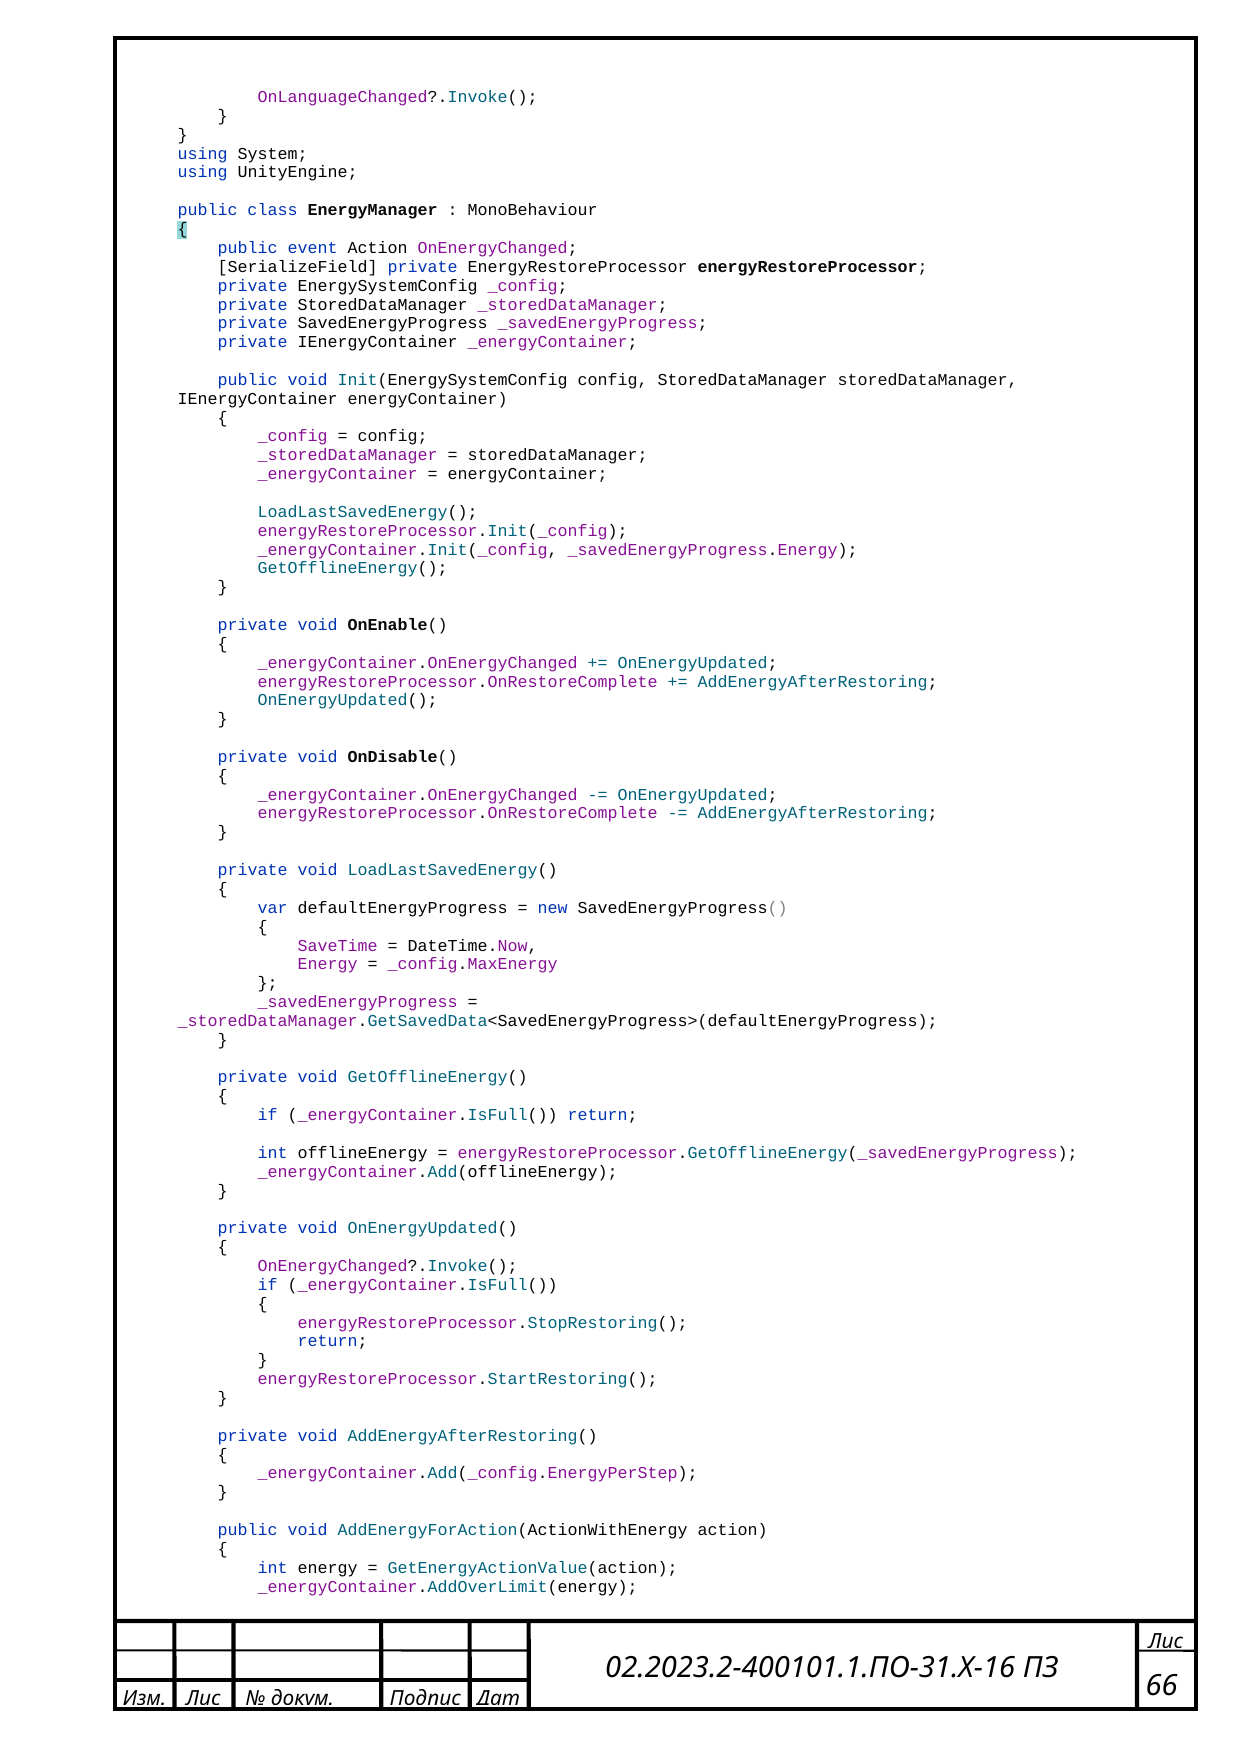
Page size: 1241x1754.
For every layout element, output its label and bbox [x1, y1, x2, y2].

text [177, 145, 1167, 1597]
text [177, 89, 1167, 145]
picture [489, 1111, 496, 1120]
picture [489, 1281, 496, 1290]
picture [429, 1526, 436, 1535]
